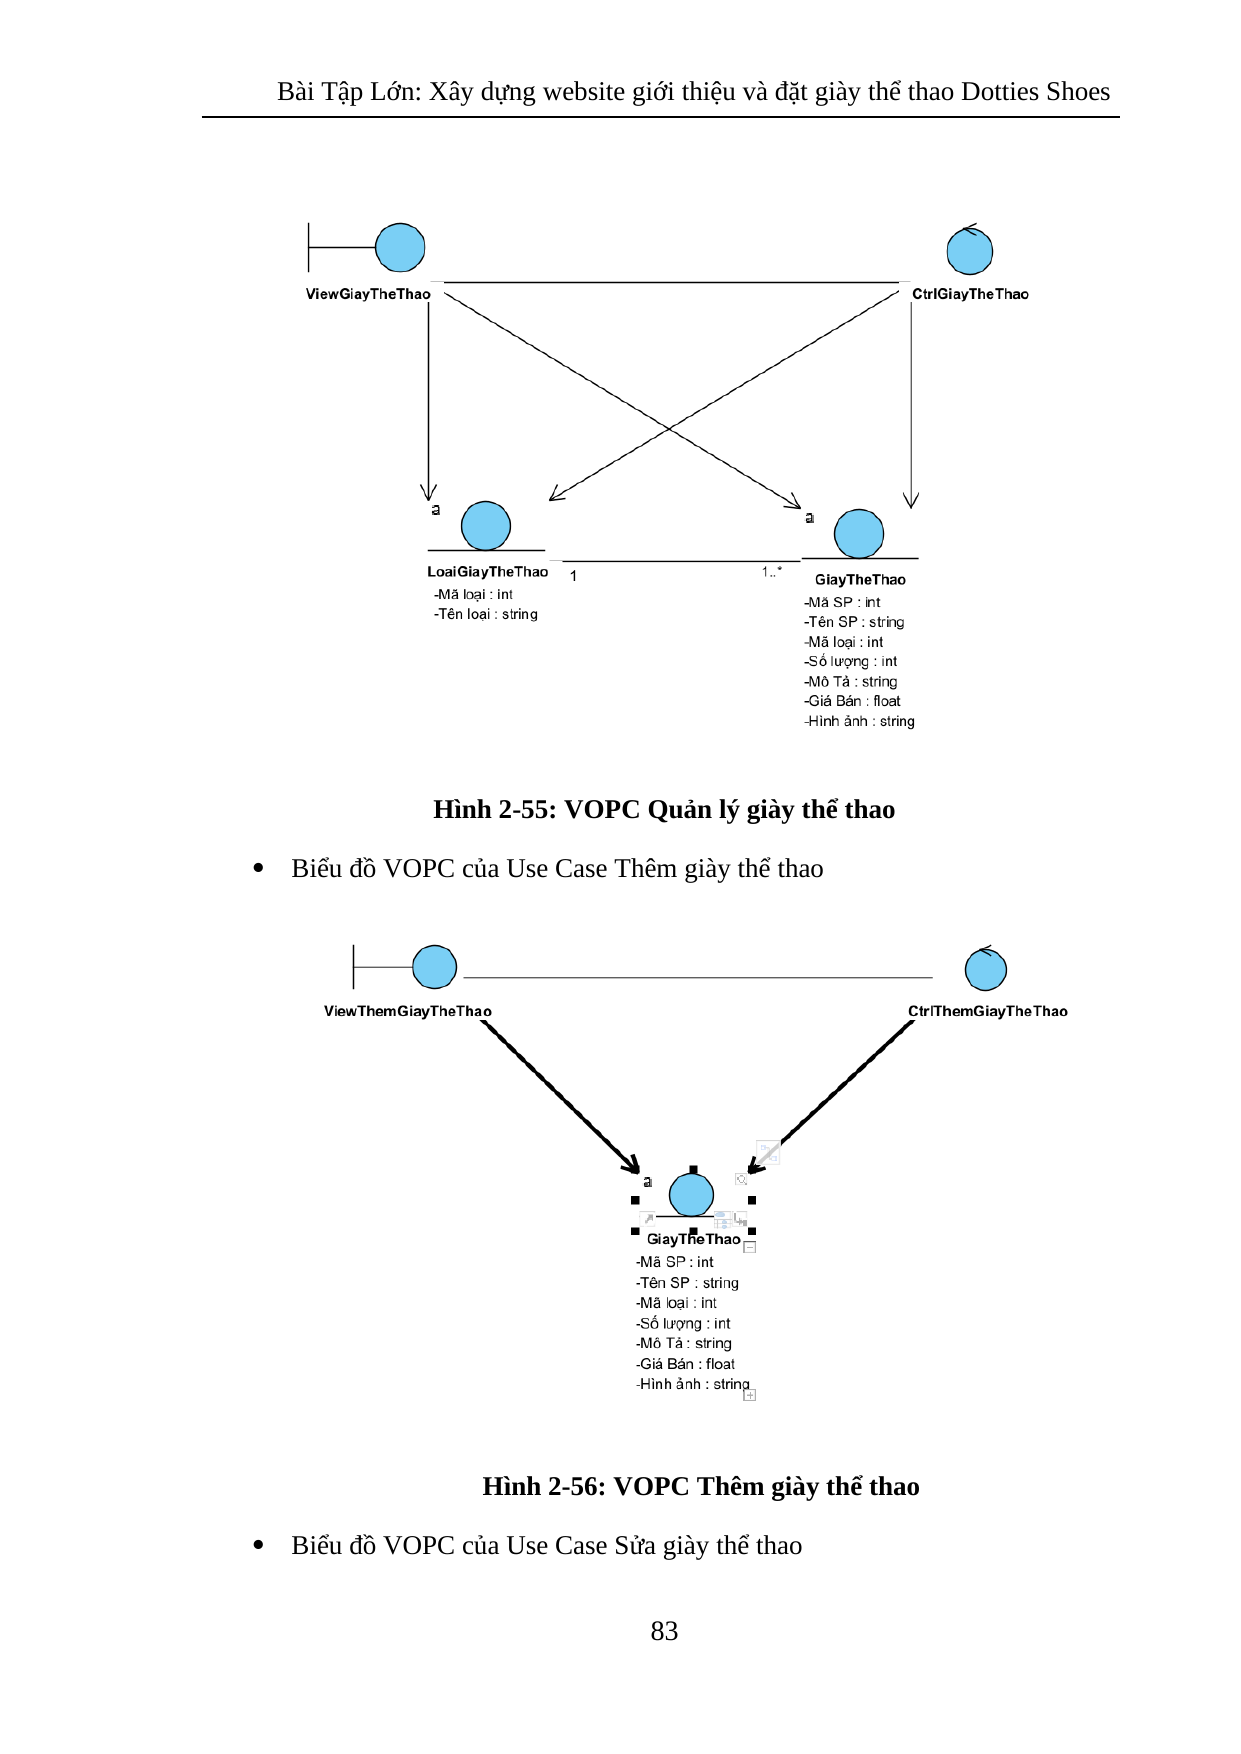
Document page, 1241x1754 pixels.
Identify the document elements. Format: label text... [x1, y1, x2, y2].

picture [206, 177, 1122, 766]
picture [280, 911, 1197, 1442]
text Hình 2-55: VOPC Quản lý giày thể thao [207, 793, 1122, 824]
list Biểu đồ VOPC của Use Case Thêm giày thể thao [254, 852, 1122, 884]
text Hình 2-56: VOPC Thêm giày thể thao [281, 1469, 1122, 1501]
list Biểu đồ VOPC của Use Case Sửa giày thể thao [254, 1529, 1122, 1560]
